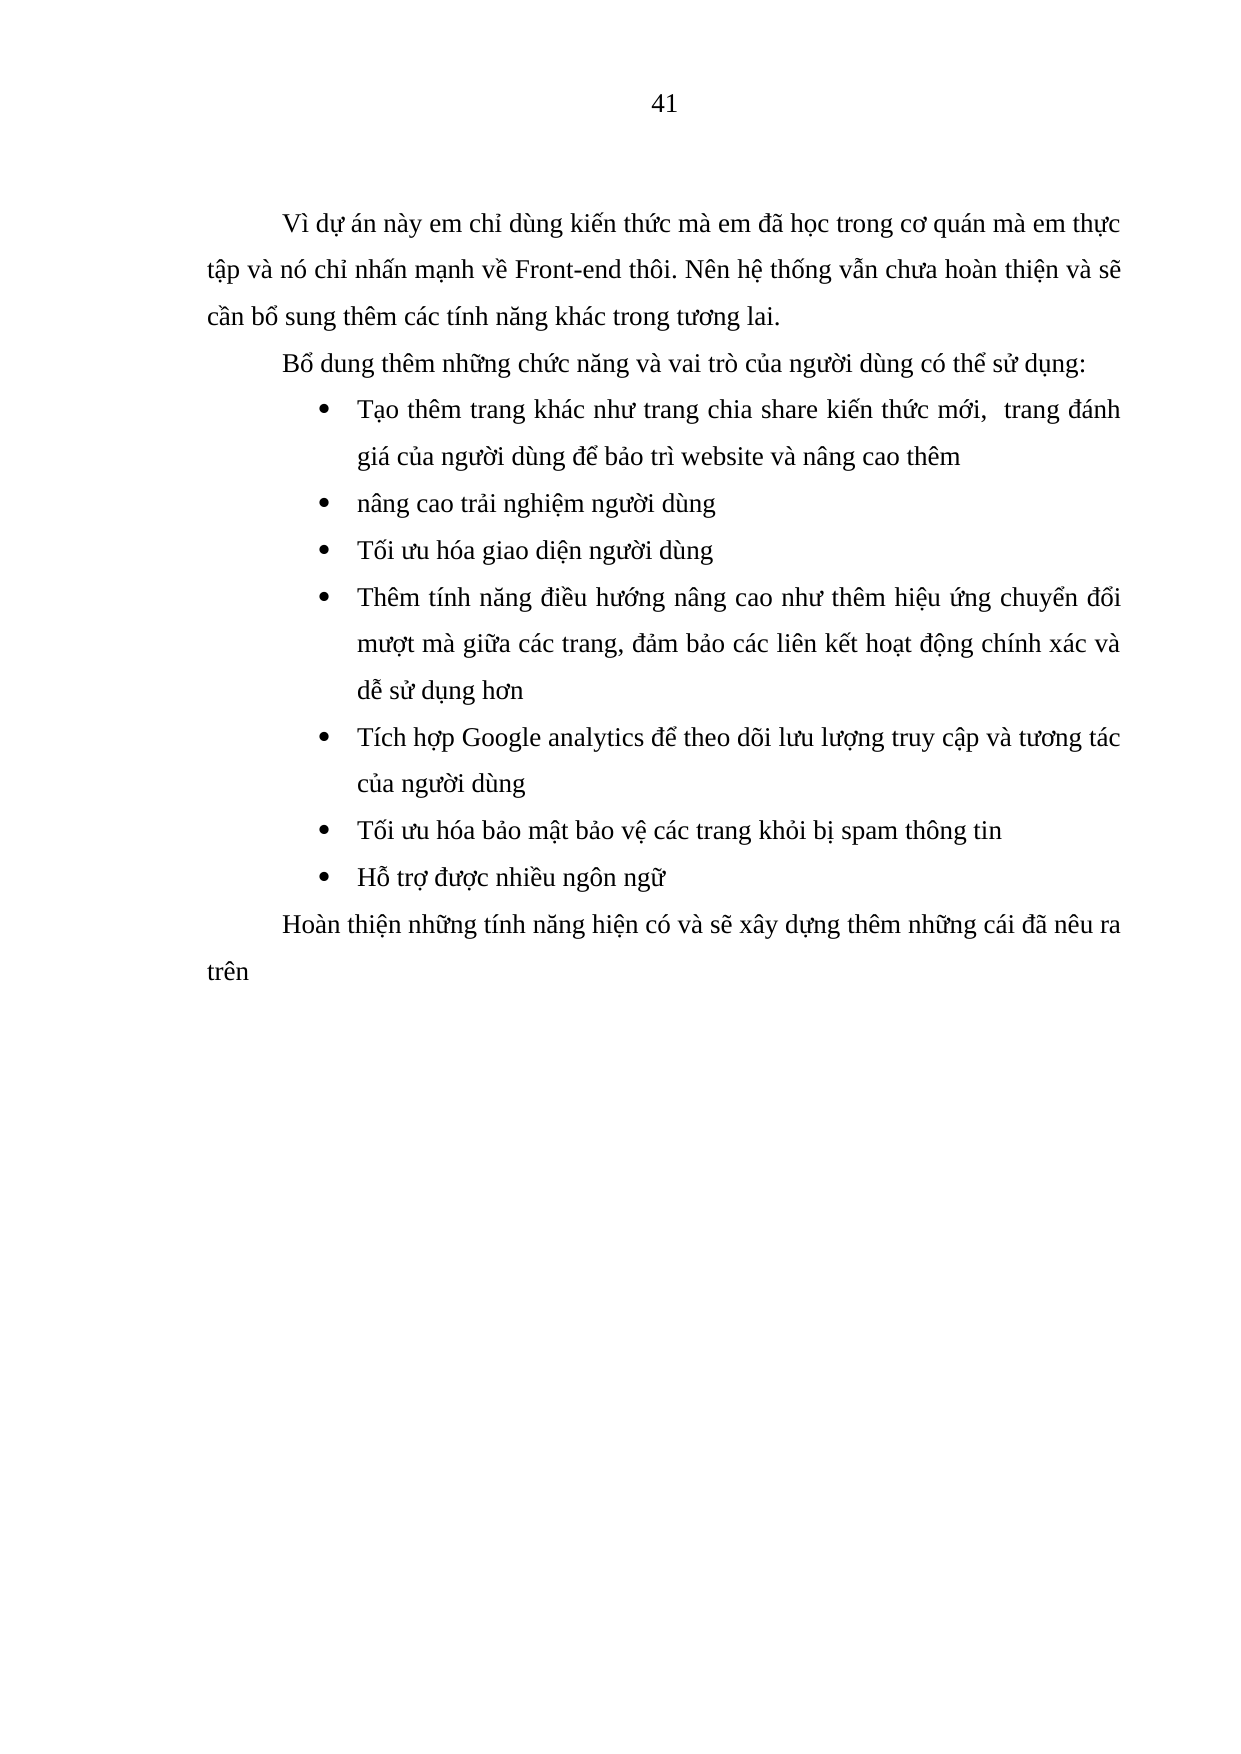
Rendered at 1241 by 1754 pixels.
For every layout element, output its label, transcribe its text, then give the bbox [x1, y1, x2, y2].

list Tối ưu hóa bảo mật bảo vệ các trang khỏi bị spam thông tin [319, 814, 1122, 845]
list Thêm tính năng điều hướng nâng cao như thêm hiệu ứng chuyển đổi mượt mà giữa các trang, đảm bảo các liên kết hoạt động chính xác và dễ sử dụng hơn [319, 581, 1122, 705]
text Vì dự án này em chỉ dùng kiến thức mà em đã học trong cơ quán mà em thực tập và nó chỉ nhấn mạnh về Front-end thôi. Nên hệ thống vẫn chưa hoàn thiện và sẽ cần bổ sung thêm các tính năng khác trong tương lai. [207, 207, 1122, 331]
list Tích hợp Google analytics để theo dõi lưu lượng truy cập và tương tác của người dùng [319, 721, 1122, 799]
list nâng cao trải nghiệm người dùng [319, 487, 1122, 518]
list Tạo thêm trang khác như trang chia share kiến thức mới, trang đánh giá của người dùng để bảo trì website và nâng cao thêm [319, 393, 1122, 471]
list Hỗ trợ được nhiều ngôn ngữ [319, 861, 1122, 892]
text Bổ dung thêm những chức năng và vai trò của người dùng có thể sử dụng: [207, 347, 1122, 378]
list Tối ưu hóa giao diện người dùng [319, 534, 1122, 565]
text Hoàn thiện những tính năng hiện có và sẽ xây dựng thêm những cái đã nêu ra trên [207, 908, 1122, 986]
